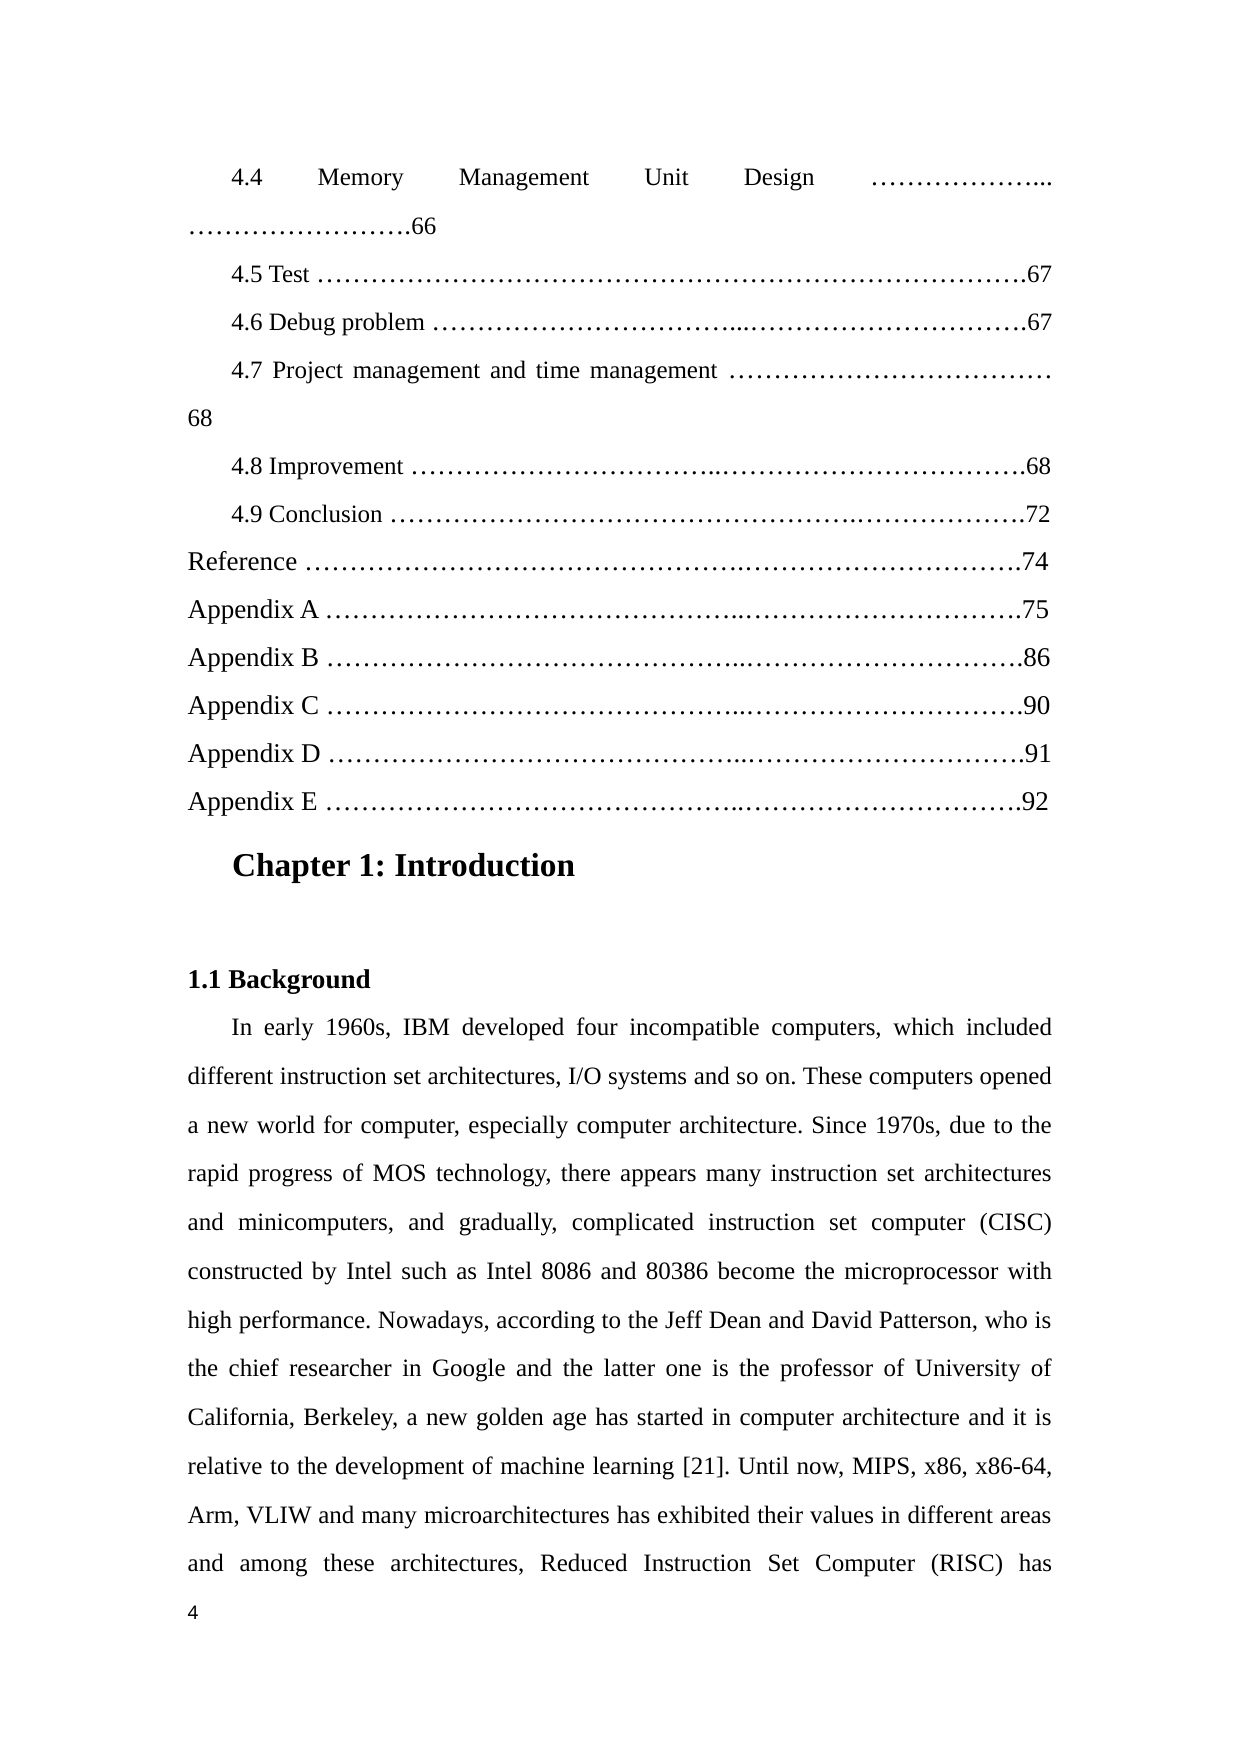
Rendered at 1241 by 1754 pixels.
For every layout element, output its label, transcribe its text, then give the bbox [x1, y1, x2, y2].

text 4.9 Conclusion …………………………………………….……………….72 [187, 496, 1053, 529]
text 4.5 Test …………………………………………………………………….67 [187, 257, 1053, 289]
text 1.1 Background [187, 962, 1053, 995]
text Appendix E ………………………………………..………………………….92 [187, 784, 1053, 817]
text Appendix D ………………………………………..………………………….91 [187, 736, 1053, 769]
text 4.6 Debug problem ……………………………...………………………….67 [187, 304, 1053, 337]
list Chapter 1: Introduction [187, 832, 1053, 897]
text Reference ………………………………………….………………………….74 [187, 544, 1053, 577]
text Appendix B ………………………………………..………………………….86 [187, 640, 1053, 673]
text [187, 1010, 1053, 1579]
text 4.7 Project management and time management ………………………………68 [187, 353, 1053, 434]
text Appendix C ………………………………………..………………………….90 [187, 688, 1053, 721]
text Appendix A ………………………………………..………………………….75 [187, 592, 1053, 625]
text 4.4 Memory Management Unit Design ………………...…………………….66 [187, 160, 1053, 241]
text 4.8 Improvement ……………………………..…………………………….68 [187, 448, 1053, 481]
